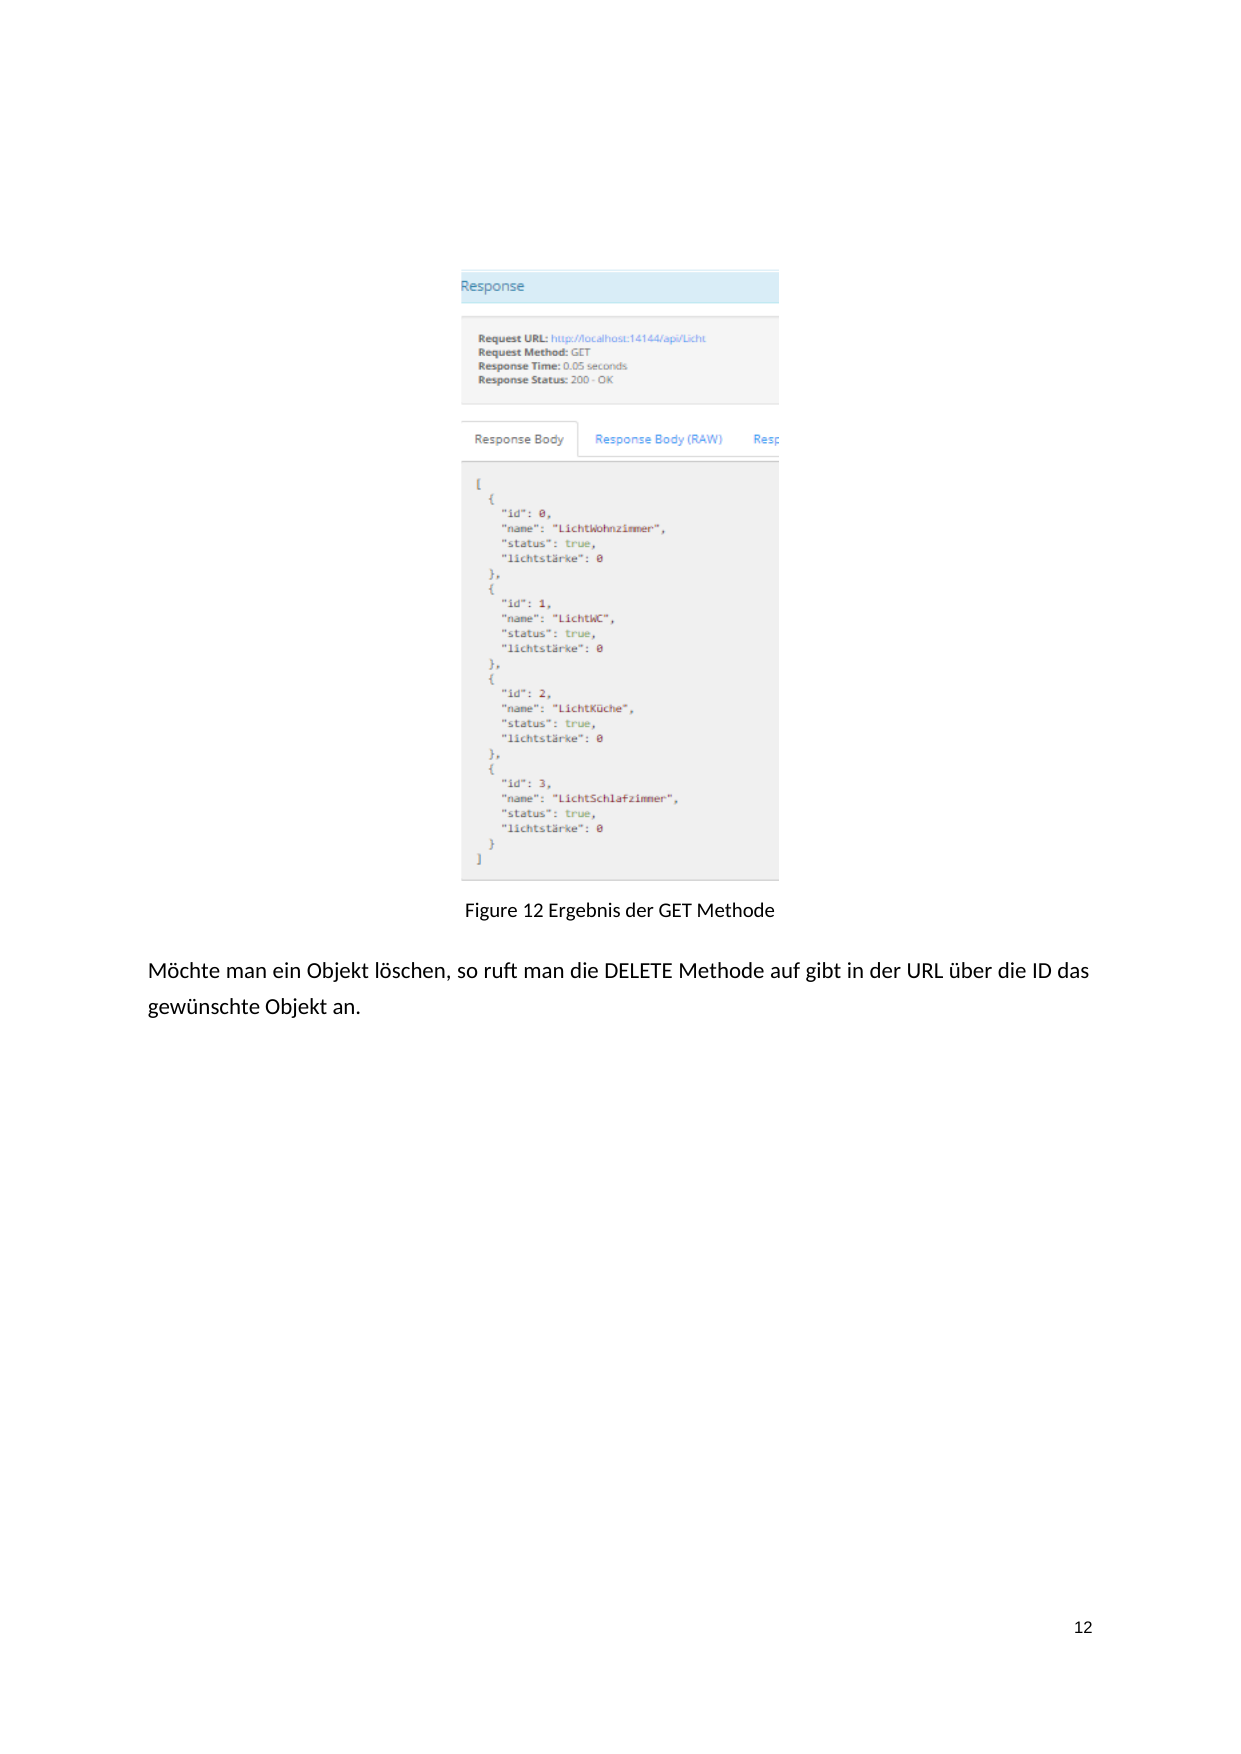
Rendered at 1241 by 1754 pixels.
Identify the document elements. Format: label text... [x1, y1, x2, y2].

picture [461, 236, 779, 886]
text Figure 12 Ergebnis der GET Methode [148, 898, 1092, 923]
text Möchte man ein Objekt löschen, so ruft man die DELETE Methode auf gibt in der URL über die ID das gewünschte Objekt an. [148, 956, 1092, 1020]
